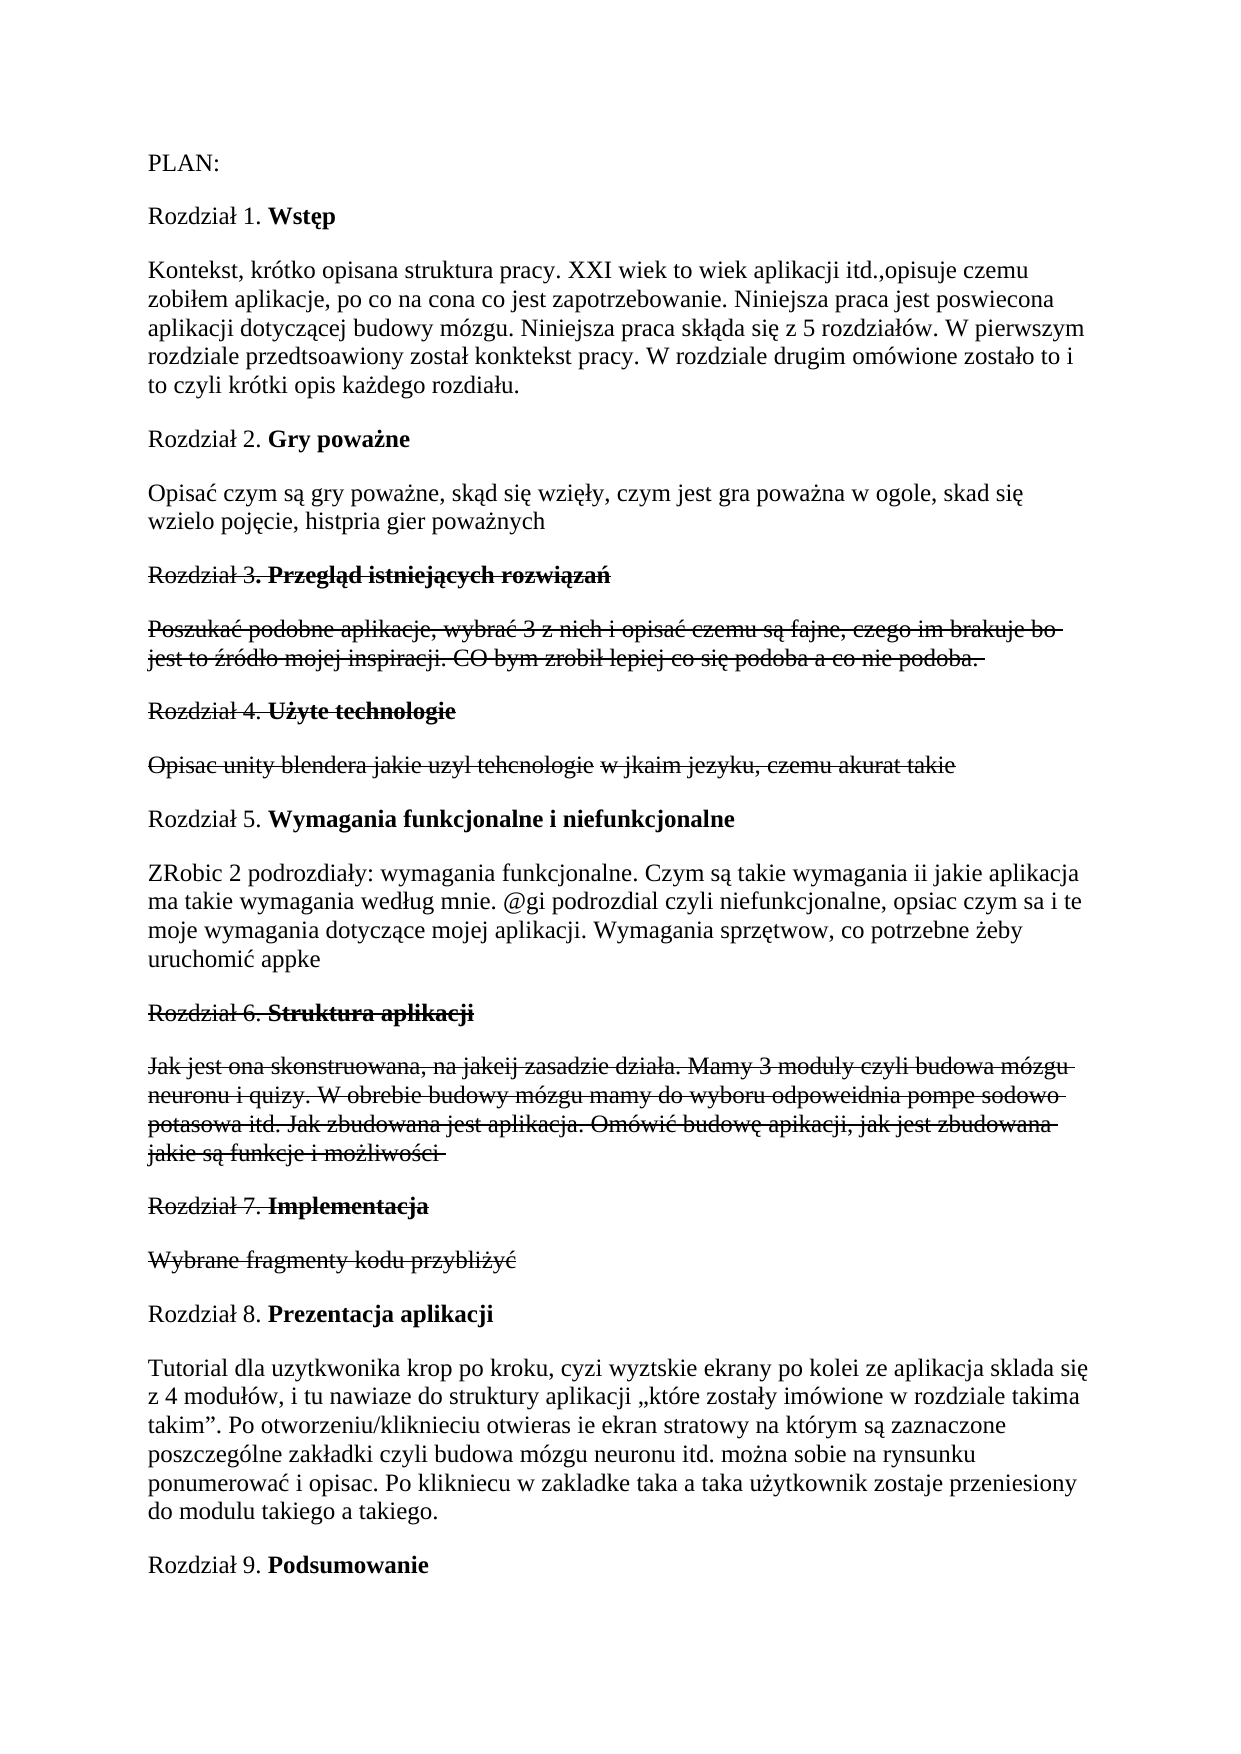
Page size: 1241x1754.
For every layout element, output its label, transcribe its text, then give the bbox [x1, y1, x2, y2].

text Opisac unity blendera jakie uzyl tehcnologie w jkaim jezyku, czemu akurat takie [148, 750, 1093, 779]
text Rozdział 8. Prezentacja aplikacji [148, 1299, 1093, 1328]
text Rozdział 4. Użyte technologie [148, 696, 1093, 725]
text Rozdział 1. Wstęp [148, 201, 1093, 230]
text Rozdział 3. Przegląd istniejących rozwiązań [148, 560, 1093, 589]
text Tutorial dla uzytkwonika krop po kroku, cyzi wyztskie ekrany po kolei ze aplikacja sklada się z 4 modułów, i tu nawiaze do struktury aplikacji „które zostały imówione w rozdziale takima takim”. Po otworzeniu/kliknieciu otwieras ie ekran stratowy na którym są zaznaczone poszczególne zakładki czyli budowa mózgu neuronu itd. można sobie na rynsunku ponumerować i opisac. Po klikniecu w zakladke taka a taka użytkownik zostaje przeniesiony do modulu takiego a takiego. [148, 1353, 1093, 1525]
text ZRobic 2 podrozdiały: wymagania funkcjonalne. Czym są takie wymagania ii jakie aplikacja ma takie wymagania według mnie. @gi podrozdial czyli niefunkcjonalne, opsiac czym sa i te moje wymagania dotyczące mojej aplikacji. Wymagania sprzętwow, co potrzebne żeby uruchomić appke [148, 858, 1093, 973]
text Poszukać podobne aplikacje, wybrać 3 z nich i opisać czemu są fajne, czego im brakuje bo jest to źródło mojej inspiracji. CO bym zrobił lepiej co się podoba a co nie podoba. [148, 614, 1093, 671]
text Wybrane fragmenty kodu przybliżyć [148, 1245, 1093, 1274]
text Jak jest ona skonstruowana, na jakeij zasadzie działa. Mamy 3 moduly czyli budowa mózgu neuronu i quizy. W obrebie budowy mózgu mamy do wyboru odpoweidnia pompe sodowo potasowa itd. Jak zbudowana jest aplikacja. Omówić budowę apikacji, jak jest zbudowana jakie są funkcje i możliwości [148, 1051, 1093, 1166]
text Rozdział 6. Struktura aplikacji [148, 998, 1093, 1026]
text Kontekst, krótko opisana struktura pracy. XXI wiek to wiek aplikacji itd.,opisuje czemu zobiłem aplikacje, po co na cona co jest zapotrzebowanie. Niniejsza praca jest poswiecona aplikacji dotyczącej budowy mózgu. Niniejsza praca skłąda się z 5 rozdziałów. W pierwszym rozdziale przedtsoawiony został konktekst pracy. W rozdziale drugim omówione zostało to i to czyli krótki opis każdego rozdiału. [148, 255, 1093, 399]
text Opisać czym są gry poważne, skąd się wzięły, czym jest gra poważna w ogole, skad się wzielo pojęcie, histpria gier poważnych [148, 478, 1093, 535]
text Rozdział 9. Podsumowanie [148, 1550, 1093, 1579]
text Rozdział 5. Wymagania funkcjonalne i niefunkcjonalne [148, 804, 1093, 833]
text Rozdział 2. Gry poważne [148, 424, 1093, 453]
text Rozdział 7. Implementacja [148, 1191, 1093, 1220]
text PLAN: [148, 148, 1093, 176]
